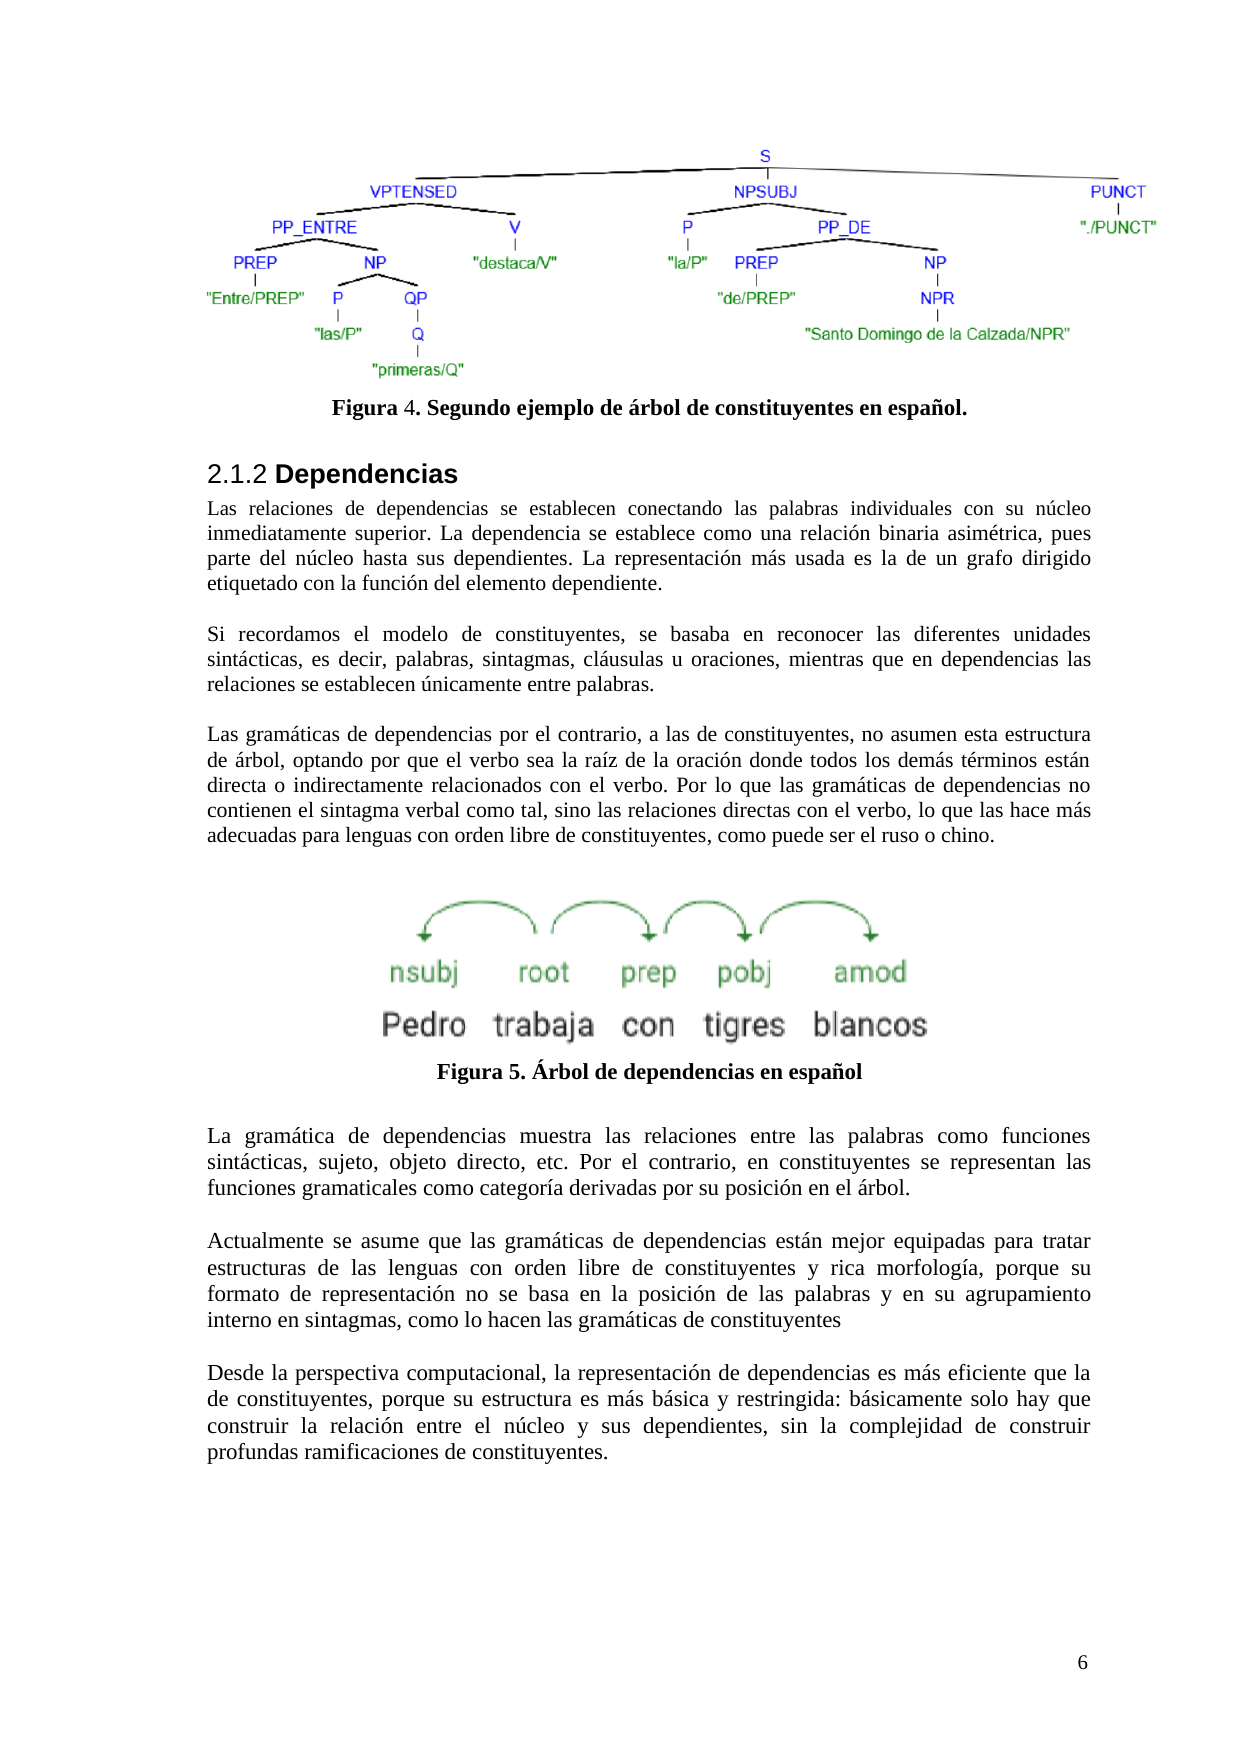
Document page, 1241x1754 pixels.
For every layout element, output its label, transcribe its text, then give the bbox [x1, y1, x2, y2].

subtitle Dependencias [207, 458, 1092, 489]
picture [349, 872, 951, 1046]
text Desde la perspectiva computacional, la representación de dependencias es más eficiente que la de constituyentes, porque su estructura es más básica y restringida: básicamente solo hay que construir la relación entre el núcleo y sus dependientes, sin la complejidad de construir profundas ramificaciones de constituyentes. [207, 1359, 1092, 1464]
text Las relaciones de dependencias se establecen conectando las palabras individuales con su núcleo inmediatamente superior. La dependencia se establece como una relación binaria asimétrica, pues parte del núcleo hasta sus dependientes. La representación más usada es la de un grafo dirigido etiquetado con la función del elemento dependiente. [207, 496, 1092, 595]
text Figura 4. Segundo ejemplo de árbol de constituyentes en español. [207, 394, 1092, 421]
text Las gramáticas de dependencias por el no asumen esta estructura de árbol, optando por que el verbo sea la raíz de la oración donde todos los demás términos están directa o indirectamente relacionados con el verbo. Por lo que las gramáticas de dependencias no contienen el sintagma verbal, lo que las hace más adecuadas para lenguas con orden libre de constituyentes, como puede ser el ruso o chino. [207, 721, 1092, 847]
picture [206, 147, 1163, 382]
text Figura 5. Árbol de dependencias en español [207, 1058, 1092, 1084]
text Si recordamos el modelo de constituyentes, se basaba en reconocer las diferentes unidades sintácticas, es decir, palabras, sintagmas, cláusulas u oraciones, mientras que en dependencias las relaciones se establecen únicamente entre palabras. [207, 621, 1092, 696]
text La gramática de dependencias muestra las relaciones entre las palabras como funciones sintácticas, sujeto, objeto directo, etc. Por el contrario, en constituyentes se representan las funciones gramaticales como categoría derivadas por su posición en el árbol. [207, 1122, 1092, 1201]
text Actualmente se asume que las gramáticas de dependencias están mejor equipadas para tratar estructuras de las lenguas con orden libre de constituyentes y rica morfología, porque su formato de representación no se basa en la posición de las palabras y en su agrupamiento interno en sintagmas, como lo hacen las gramáticas de constituyentes [207, 1227, 1092, 1333]
